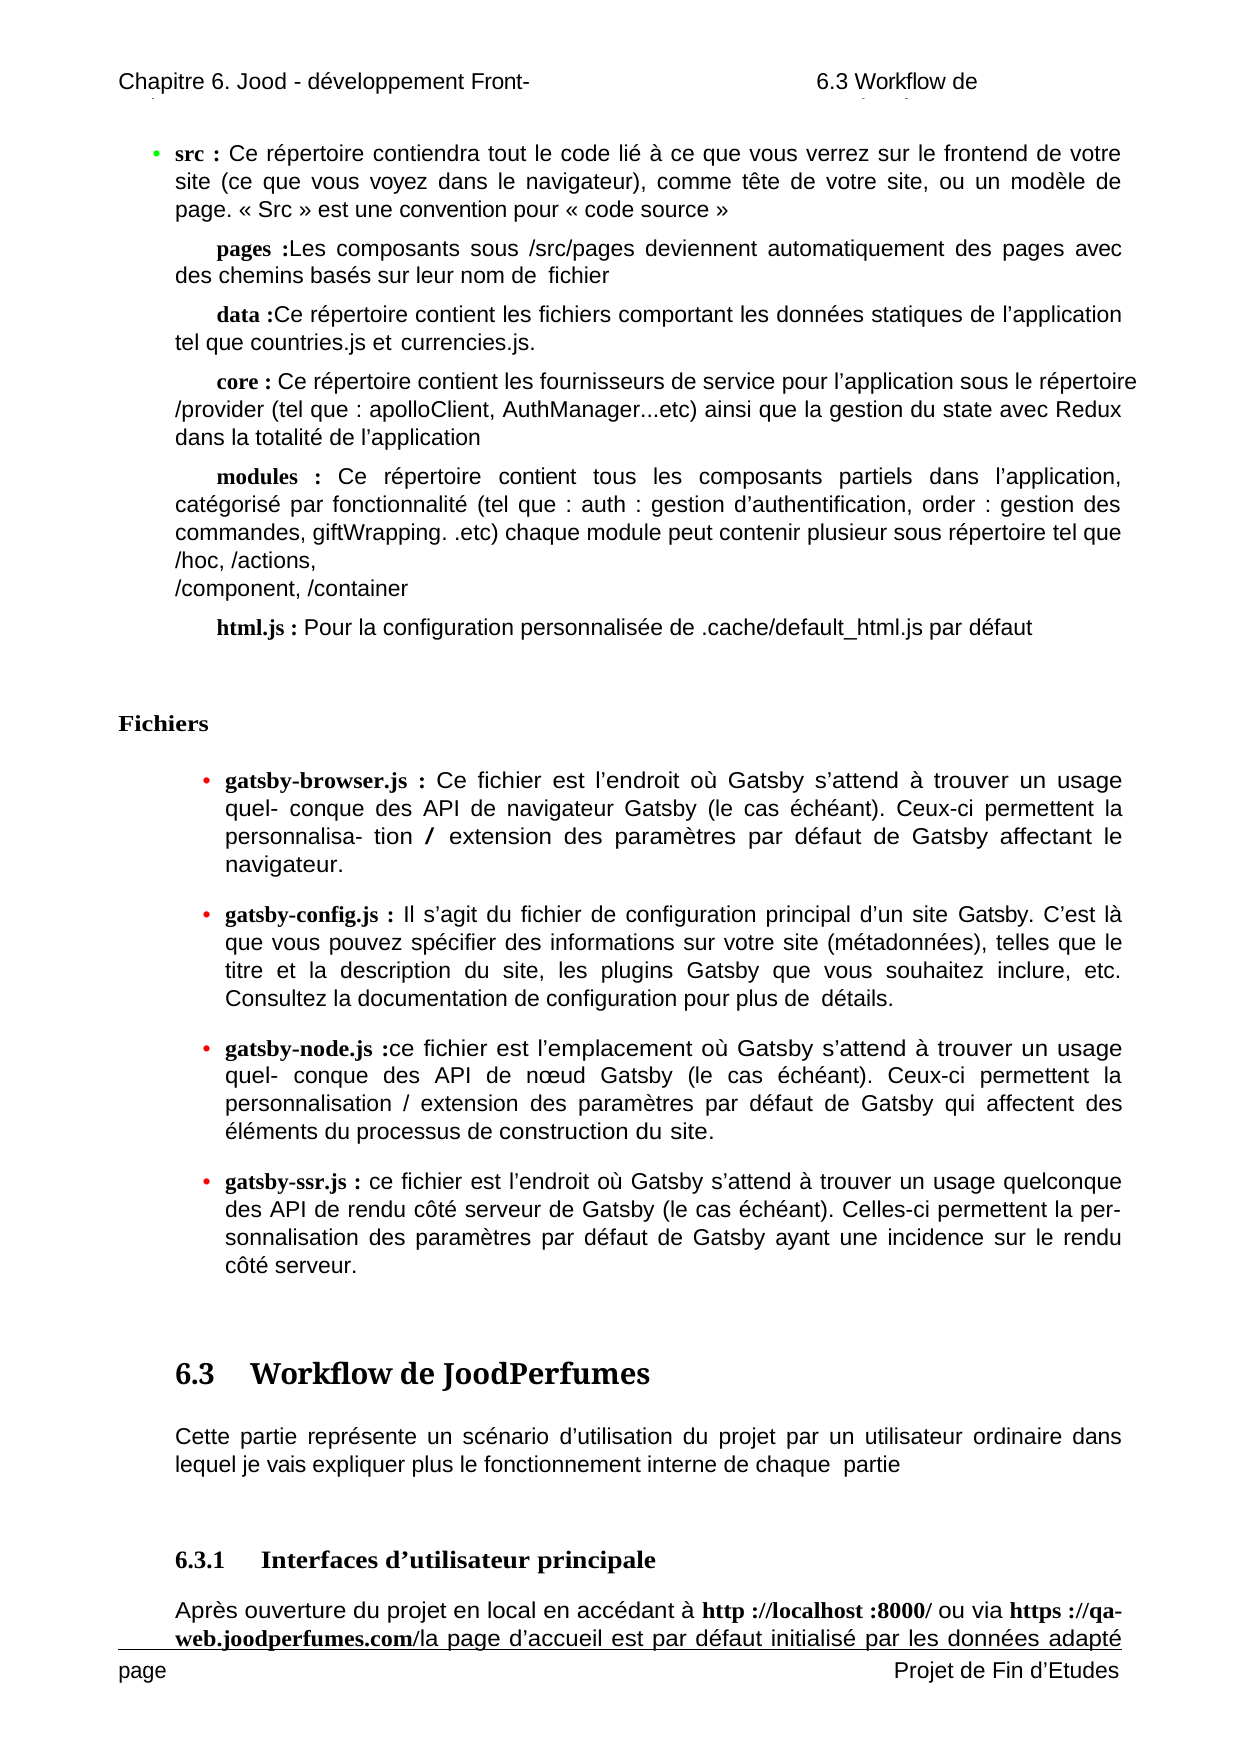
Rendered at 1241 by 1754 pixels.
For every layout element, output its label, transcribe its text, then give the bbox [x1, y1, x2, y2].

list gatsby-node.js :ce fichier est l’emplacement où Gatsby s’attend à trouver un usage quel- conque des API de nœud Gatsby (le cas échéant). Ceux-ci permettent la personnalisation / extension des paramètres par défaut de Gatsby qui affectent des éléments du processus de construction du site. [202, 1034, 1122, 1145]
list gatsby-browser.js : Ce fichier est l’endroit où Gatsby s’attend à trouver un usage quel- conque des API de navigateur Gatsby (le cas échéant). Ceux-ci permettent la personnalisa- tion / extension des paramètres par défaut de Gatsby affectant le navigateur. [202, 767, 1122, 877]
list src : Ce répertoire contiendra tout le code lié à ce que vous verrez sur le frontend de votre site (ce que vous voyez dans le navigateur), comme tête de votre site, ou un modèle de page. « Src » est une convention pour « code source » [152, 140, 1122, 222]
text data :Ce répertoire contient les fichiers comportant les données statiques de l’application tel que countries.js et currencies.js. [175, 301, 1122, 356]
text pages :Les composants sous /src/pages deviennent automatiquement des pages avec des chemins basés sur leur nom de fichier [175, 234, 1122, 289]
text /component, /container [175, 575, 1240, 601]
text /provider (tel que : apolloClient, AuthManager...etc) ainsi que la gestion du state avec Redux dans la totalité de l’application [175, 396, 1122, 451]
list gatsby-ssr.js : ce fichier est l’endroit où Gatsby s’attend à trouver un usage quelconque des API de rendu côté serveur de Gatsby (le cas échéant). Celles-ci permettent la per- sonnalisation des paramètres par défaut de Gatsby ayant une incidence sur le rendu côté serveur. [202, 1168, 1122, 1278]
text html.js : Pour la configuration personnalisée de .cache/default_html.js par défaut [216, 614, 1240, 641]
text Cette partie représente un scénario d’utilisation du projet par un utilisateur ordinaire dans lequel je vais expliquer plus le fonctionnement interne de chaque partie [175, 1423, 1122, 1477]
subtitle Workflow de JoodPerfumes [175, 1353, 1240, 1393]
text core : Ce répertoire contient les fournisseurs de service pour l’application sous le répertoire [216, 368, 1240, 395]
list gatsby-config.js : Il s’agit du fichier de configuration principal d’un site Gatsby. C’est là que vous pouvez spécifier des informations sur votre site (métadonnées), telles que le titre et la description du site, les plugins Gatsby que vous souhaitez inclure, etc. Consultez la documentation de configuration pour plus de détails. [202, 901, 1122, 1011]
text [175, 1597, 1122, 1652]
text modules : Ce répertoire contient tous les composants partiels dans l’application, catégorisé par fonctionnalité (tel que : auth : gestion d’authentification, order : gestion des commandes, giftWrapping. .etc) chaque module peut contenir plusieur sous répertoire tel que /hoc, /actions, [175, 463, 1122, 573]
subtitle Interfaces d’utilisateur principale [175, 1545, 1240, 1574]
subtitle Fichiers [118, 710, 1240, 736]
